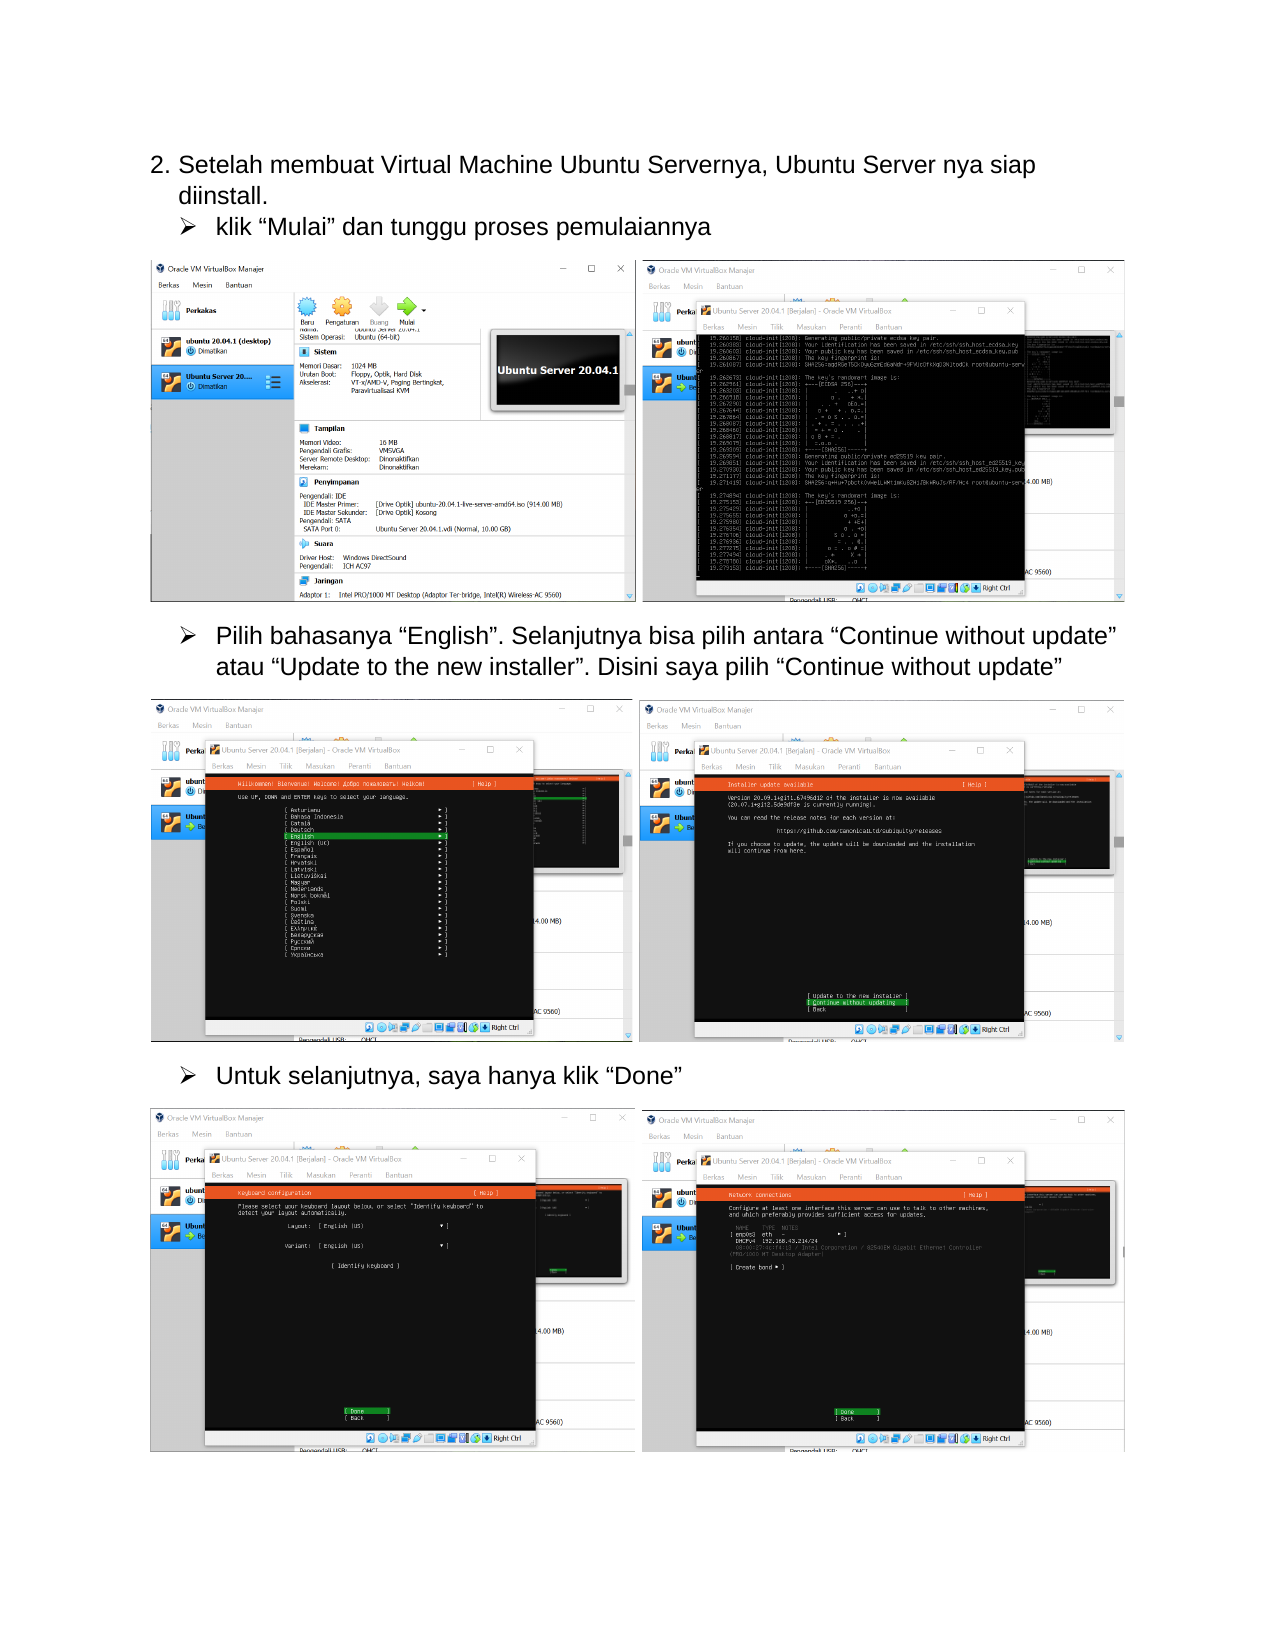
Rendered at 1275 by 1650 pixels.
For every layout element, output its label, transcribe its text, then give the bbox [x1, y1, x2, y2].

list Pilih bahasanya “English”. Selanjutnya bisa pilih antara “Continue without update” atau “Update to the new installer”. Disini saya pilih “Continue without update” [178, 621, 1125, 681]
list klik “Mulai” dan tunggu proses pemulaiannya [178, 212, 1125, 241]
list Untuk selanjutnya, saya hanya klik “Done” [178, 1061, 1125, 1089]
picture [642, 1110, 1125, 1452]
picture [642, 260, 1125, 602]
picture [151, 699, 633, 1042]
list Setelah membuat Virtual Machine Ubuntu Servernya, Ubuntu Server nya siap diinstall. [150, 150, 1125, 210]
picture [639, 700, 1124, 1042]
picture [150, 1108, 635, 1452]
picture [150, 260, 636, 602]
